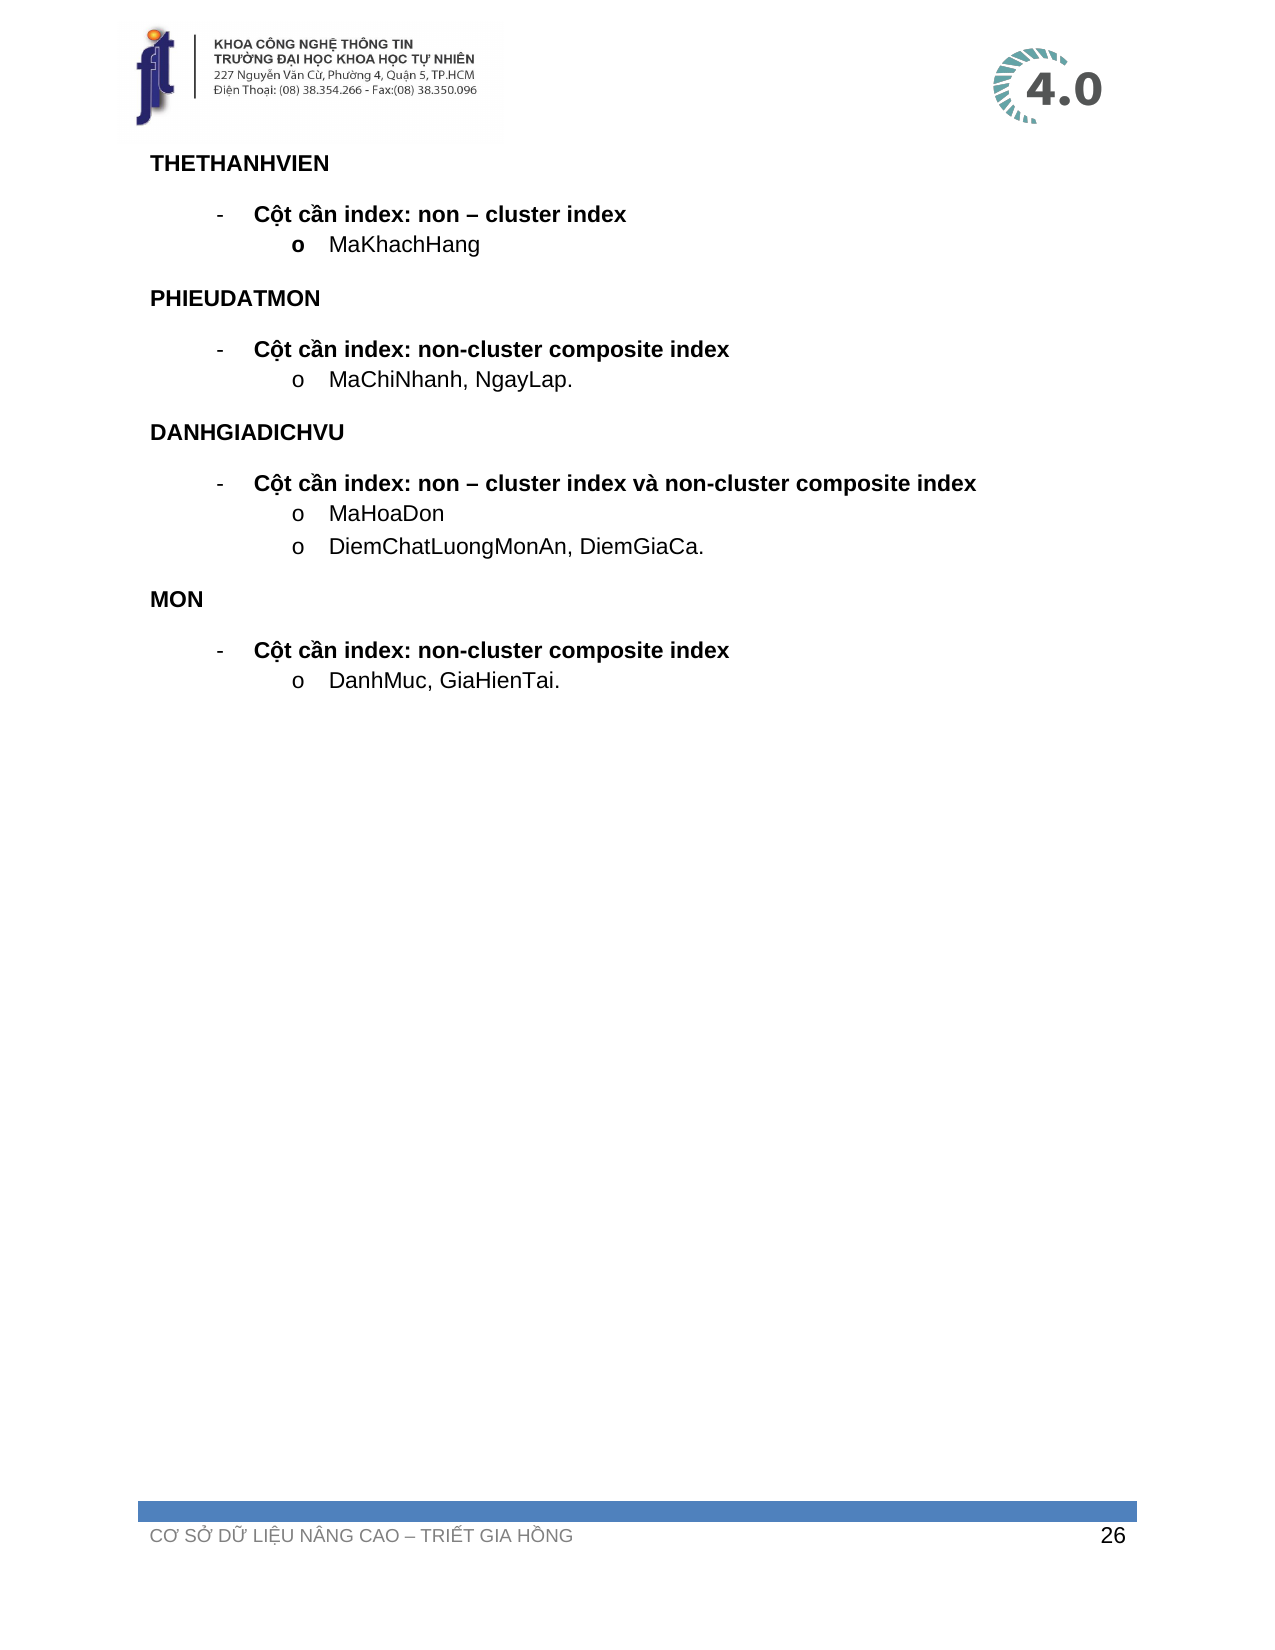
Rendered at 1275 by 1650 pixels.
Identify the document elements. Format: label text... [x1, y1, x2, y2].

text MON [150, 586, 1125, 613]
picture [967, 41, 1130, 131]
text PHIEUDATMON [150, 284, 1125, 311]
text DANHGIADICHVU [150, 419, 1125, 446]
list MaKhachHang [291, 231, 1125, 259]
list DanhMuc, GiaHienTai. [291, 667, 1125, 696]
list Cột cần index: non – cluster index [216, 201, 1125, 227]
list Cột cần index: non-cluster composite index [216, 336, 1125, 362]
list MaHoaDon [291, 500, 1125, 529]
list DiemChatLuongMonAn, DiemGiaCa. [291, 533, 1125, 561]
list Cột cần index: non-cluster composite index [216, 637, 1125, 664]
list MaChiNhanh, NgayLap. [291, 366, 1125, 394]
list Cột cần index: non – cluster index và non-cluster composite index [216, 470, 1125, 497]
text THETHANHVIEN [150, 150, 1125, 176]
picture [117, 21, 504, 144]
